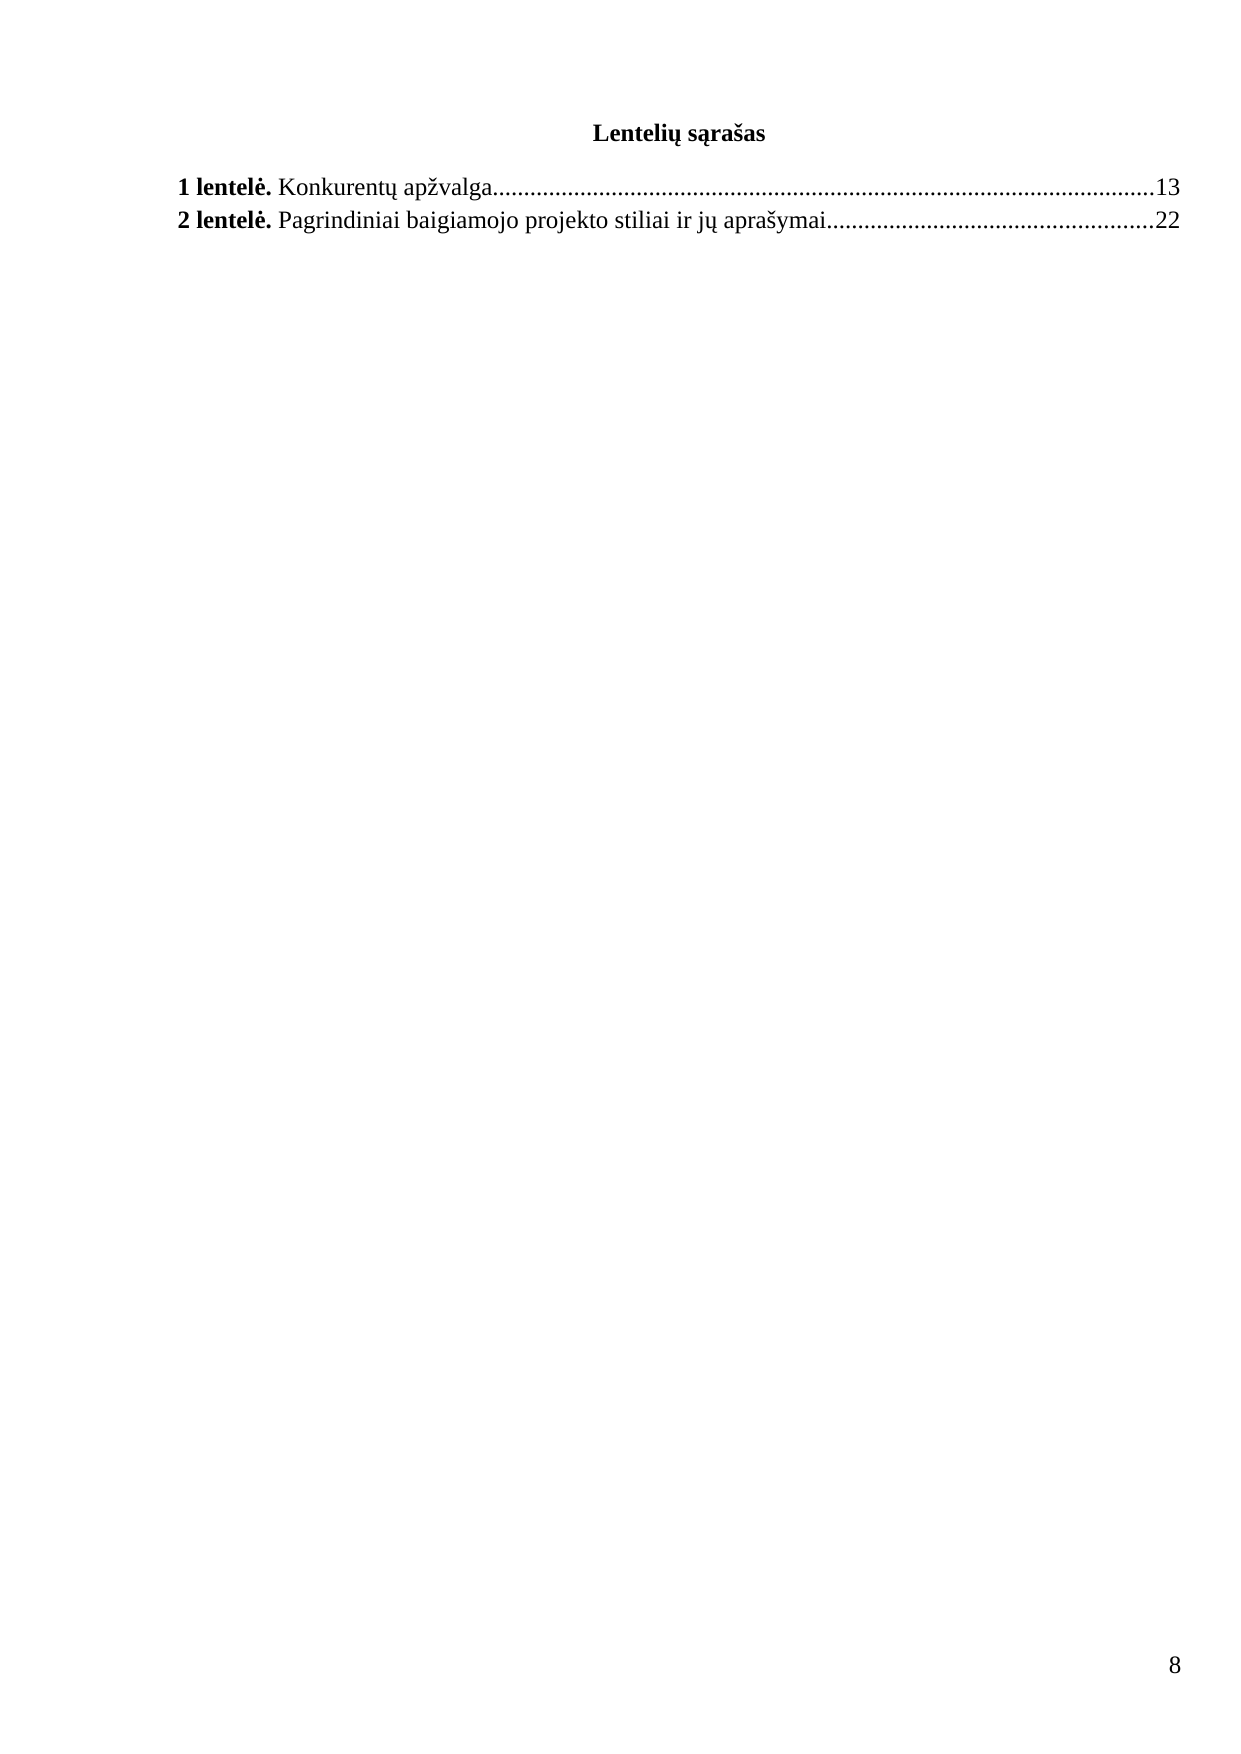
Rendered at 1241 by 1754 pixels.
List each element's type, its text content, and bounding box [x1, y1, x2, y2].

text 2 lentelė. Pagrindiniai baigiamojo projekto stiliai ir jų aprašymai 22 [177, 205, 1181, 234]
text Lentelių sąrašas [177, 118, 1181, 147]
text 1 lentelė. Konkurentų apžvalga 13 [177, 172, 1181, 201]
